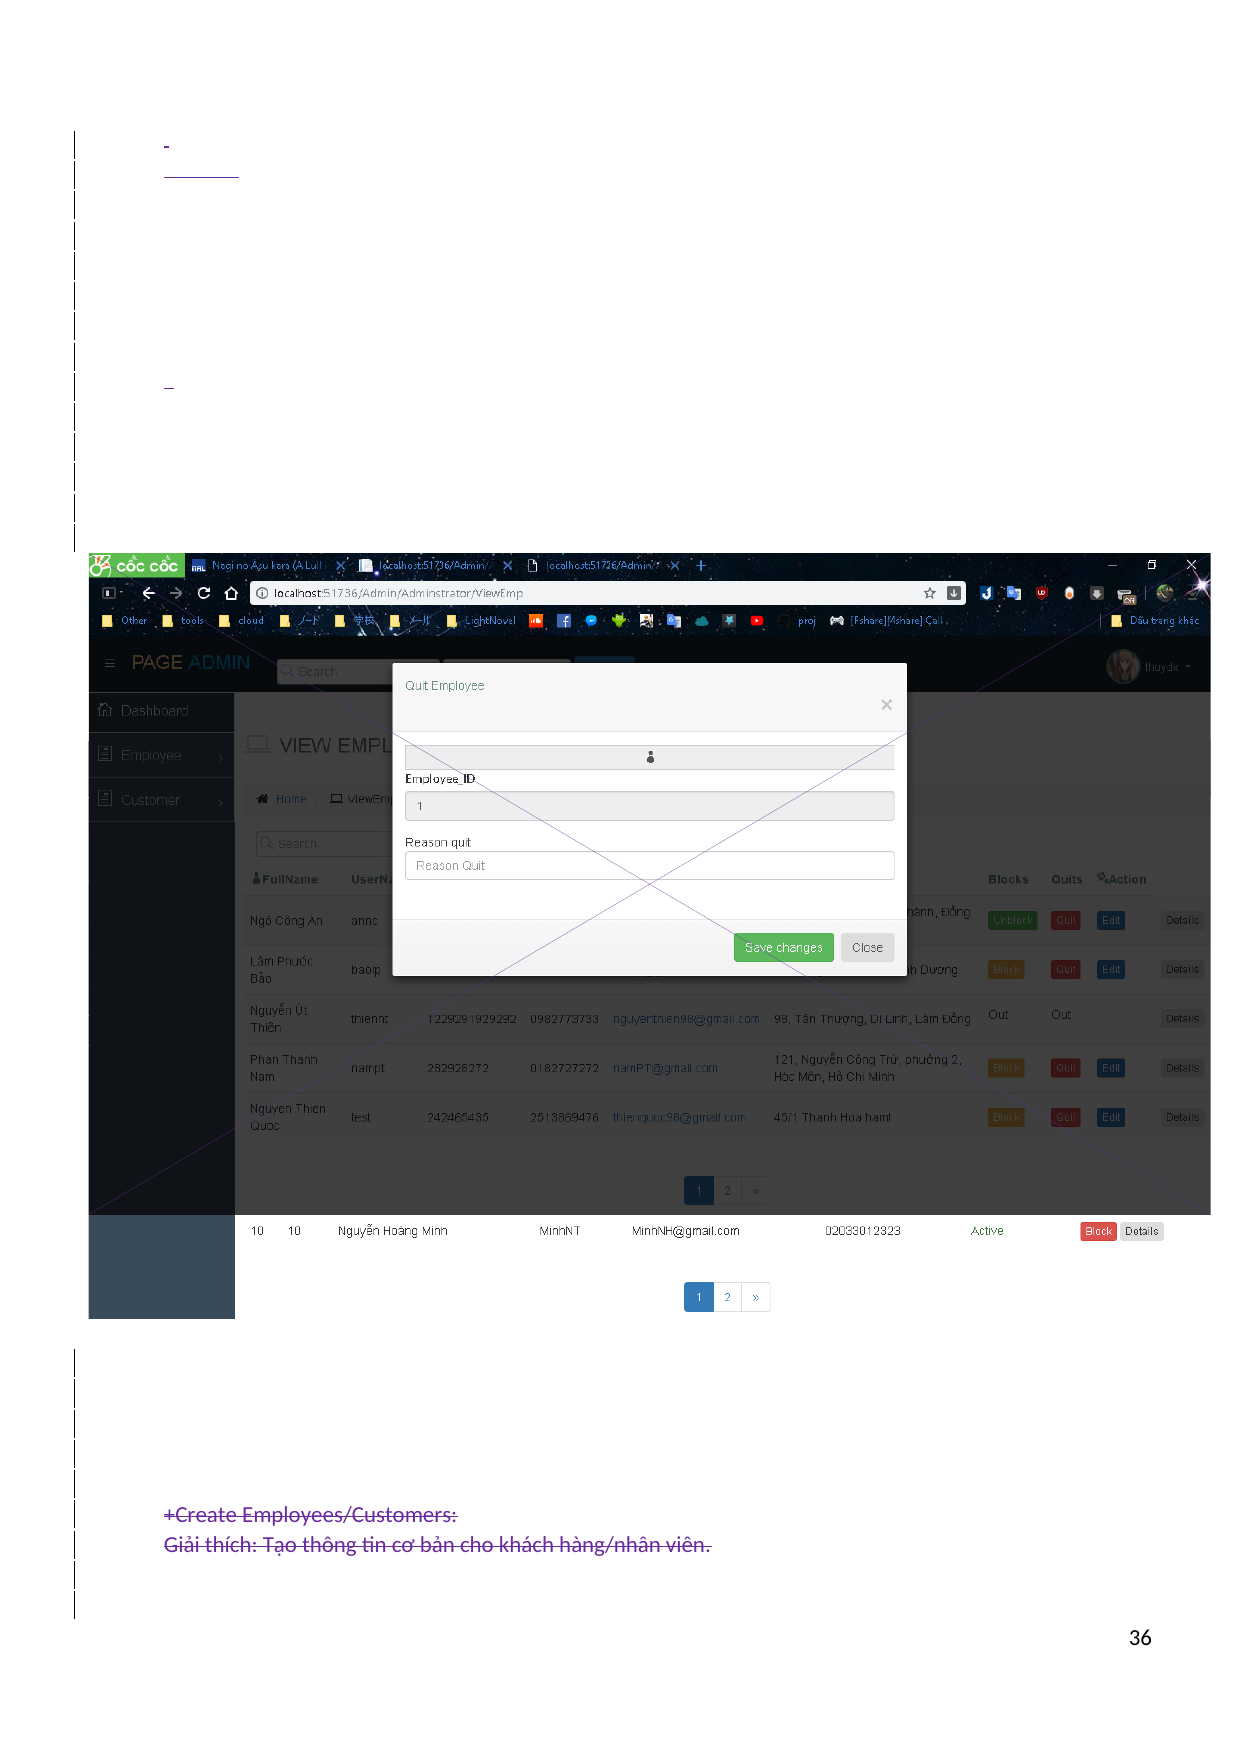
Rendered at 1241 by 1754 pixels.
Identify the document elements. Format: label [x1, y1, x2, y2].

picture [90, 553, 1210, 883]
picture [88, 555, 648, 1214]
picture [88, 885, 1211, 1319]
picture [652, 555, 1211, 1214]
